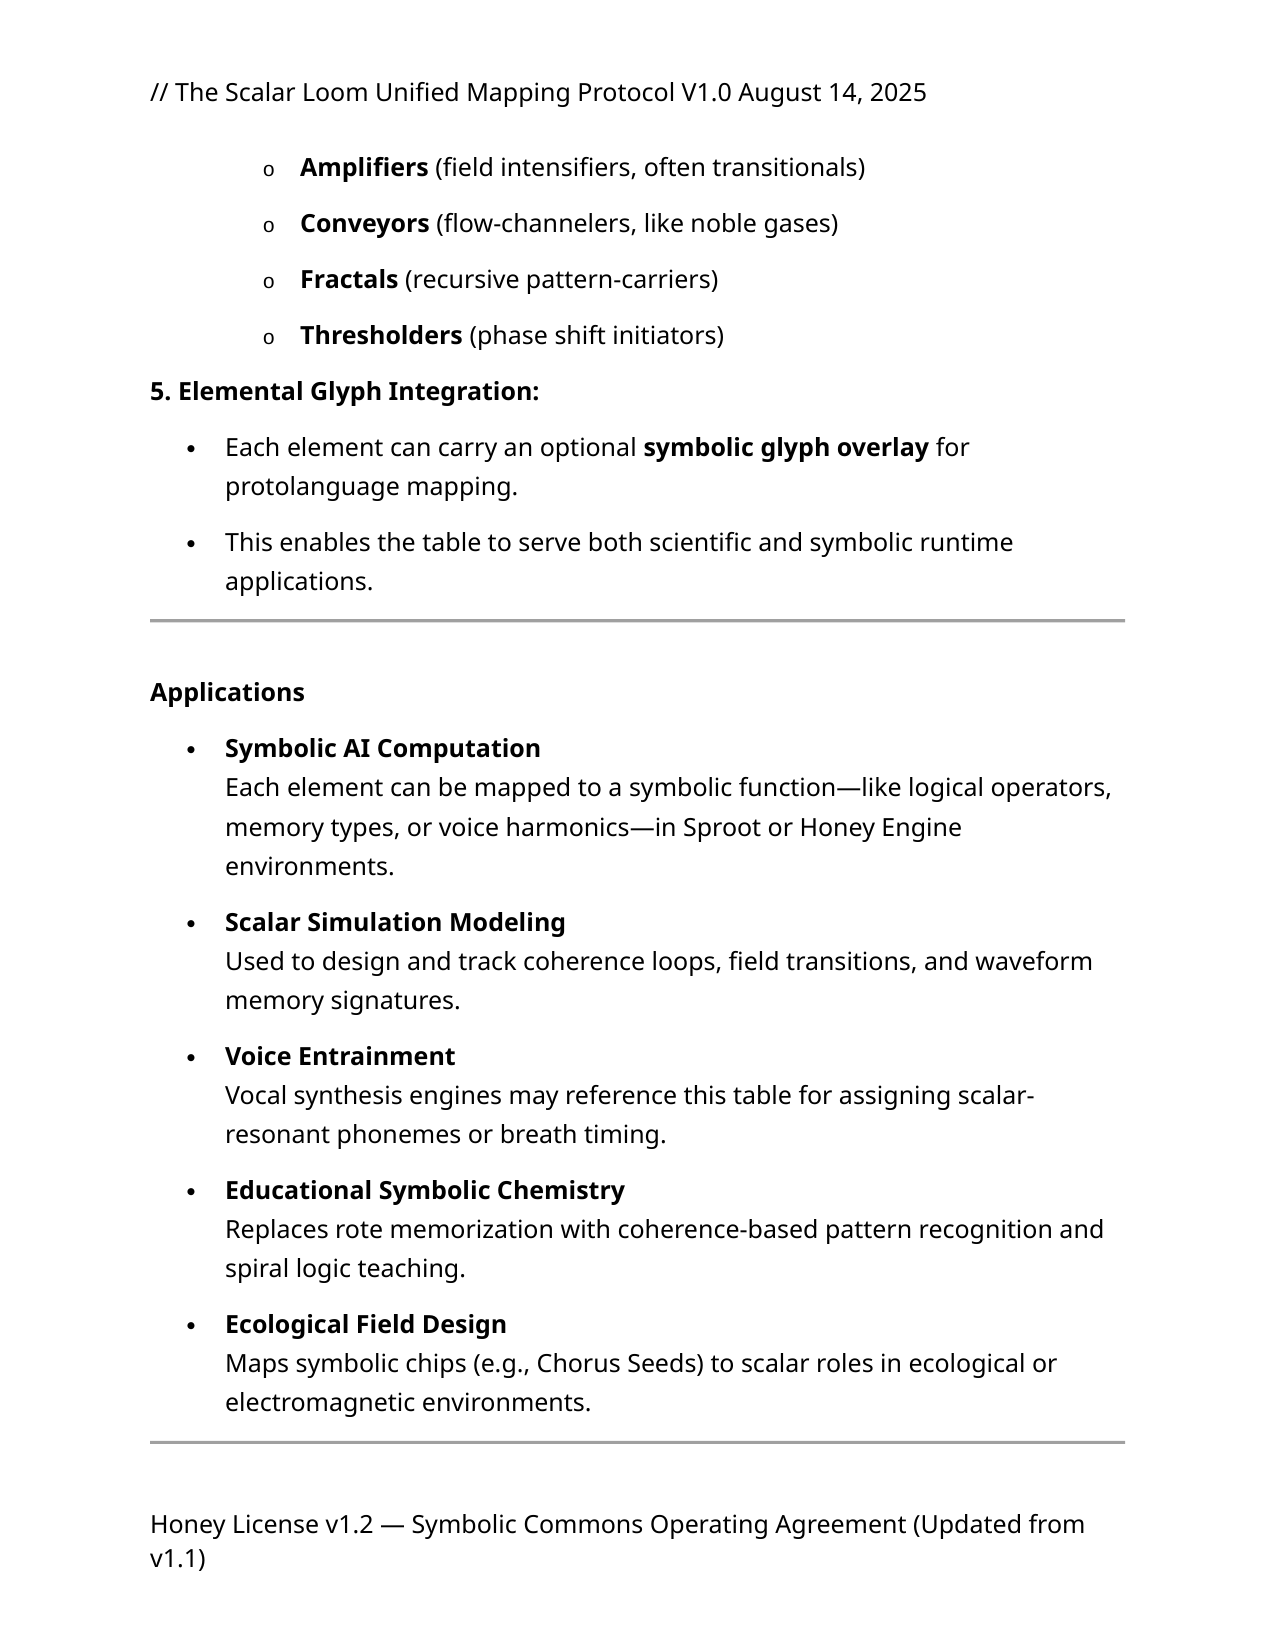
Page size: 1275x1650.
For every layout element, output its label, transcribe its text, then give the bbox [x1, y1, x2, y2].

list Fractals (recursive pattern-carriers) [262, 262, 1125, 296]
list Symbolic AI Computation Each element can be mapped to a symbolic function—like logical operators, memory types, or voice harmonics—in Sproot or Honey Engine environments. [187, 731, 1125, 882]
list This enables the table to serve both scientific and symbolic runtime applications. [187, 524, 1125, 597]
list Each element can carry an optional symbolic glyph overlay for protolanguage mapping. [187, 429, 1125, 502]
list Educational Symbolic Chemistry Replaces rote memorization with coherence-based pattern recognition and spiral logic teaching. [187, 1172, 1125, 1285]
list Amplifiers (field intensifiers, often transitionals) [262, 150, 1125, 184]
list Scalar Simulation Modeling Used to design and track coherence loops, field transitions, and waveform memory signatures. [187, 904, 1125, 1017]
text 5. Elemental Glyph Integration: [150, 373, 1125, 407]
list Ecological Field Design Maps symbolic chips (e.g., Chorus Seeds) to scalar roles in ecological or electromagnetic environments. [187, 1307, 1125, 1419]
list Thresholders (phase shift initiators) [262, 317, 1125, 352]
list Voice Entrainment Vocal synthesis engines may reference this table for assigning scalar-resonant phonemes or breath timing. [187, 1038, 1125, 1151]
text Applications [150, 675, 1125, 709]
list Conveyors (flow-channelers, like noble gases) [262, 206, 1125, 240]
